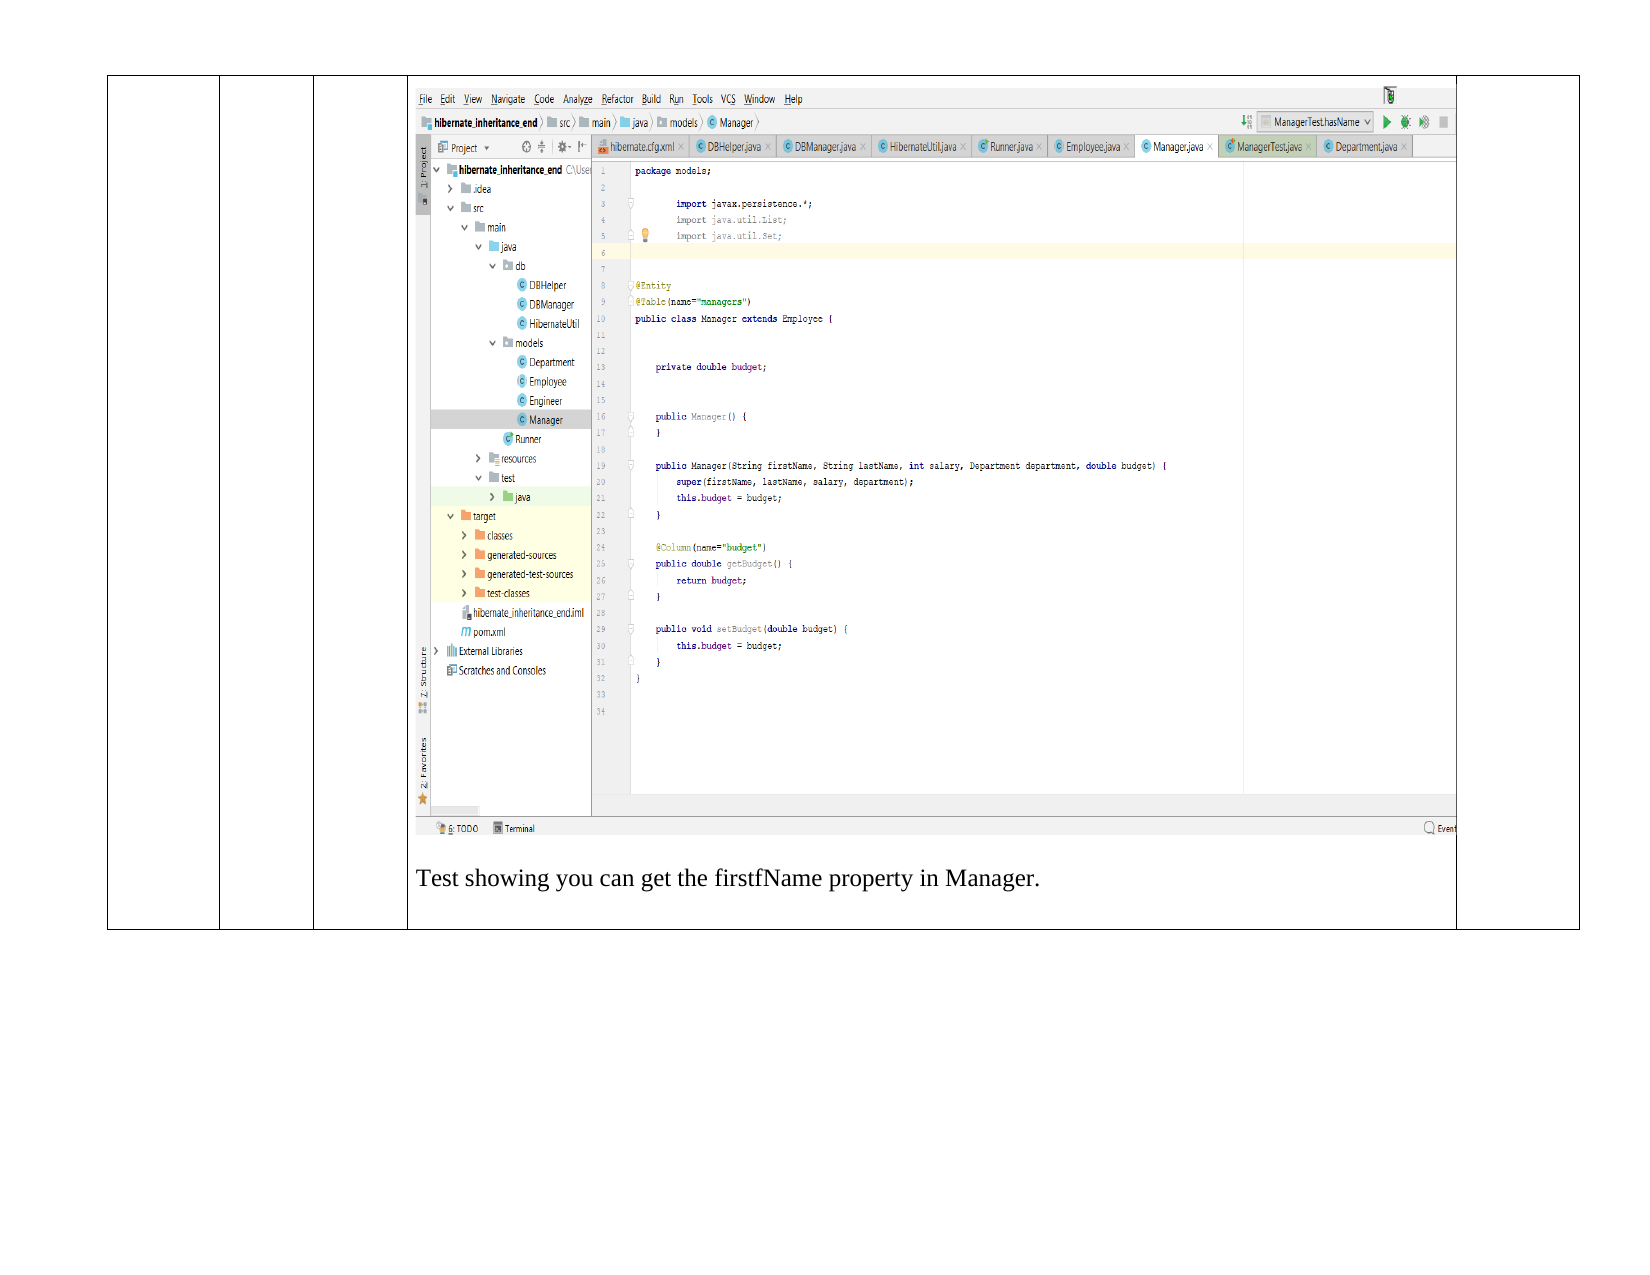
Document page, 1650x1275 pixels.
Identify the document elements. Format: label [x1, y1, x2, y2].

table_cell [314, 76, 407, 929]
picture [415, 84, 1457, 835]
table_cell [408, 76, 1456, 929]
table_cell [1457, 76, 1579, 929]
table_cell [220, 76, 313, 929]
